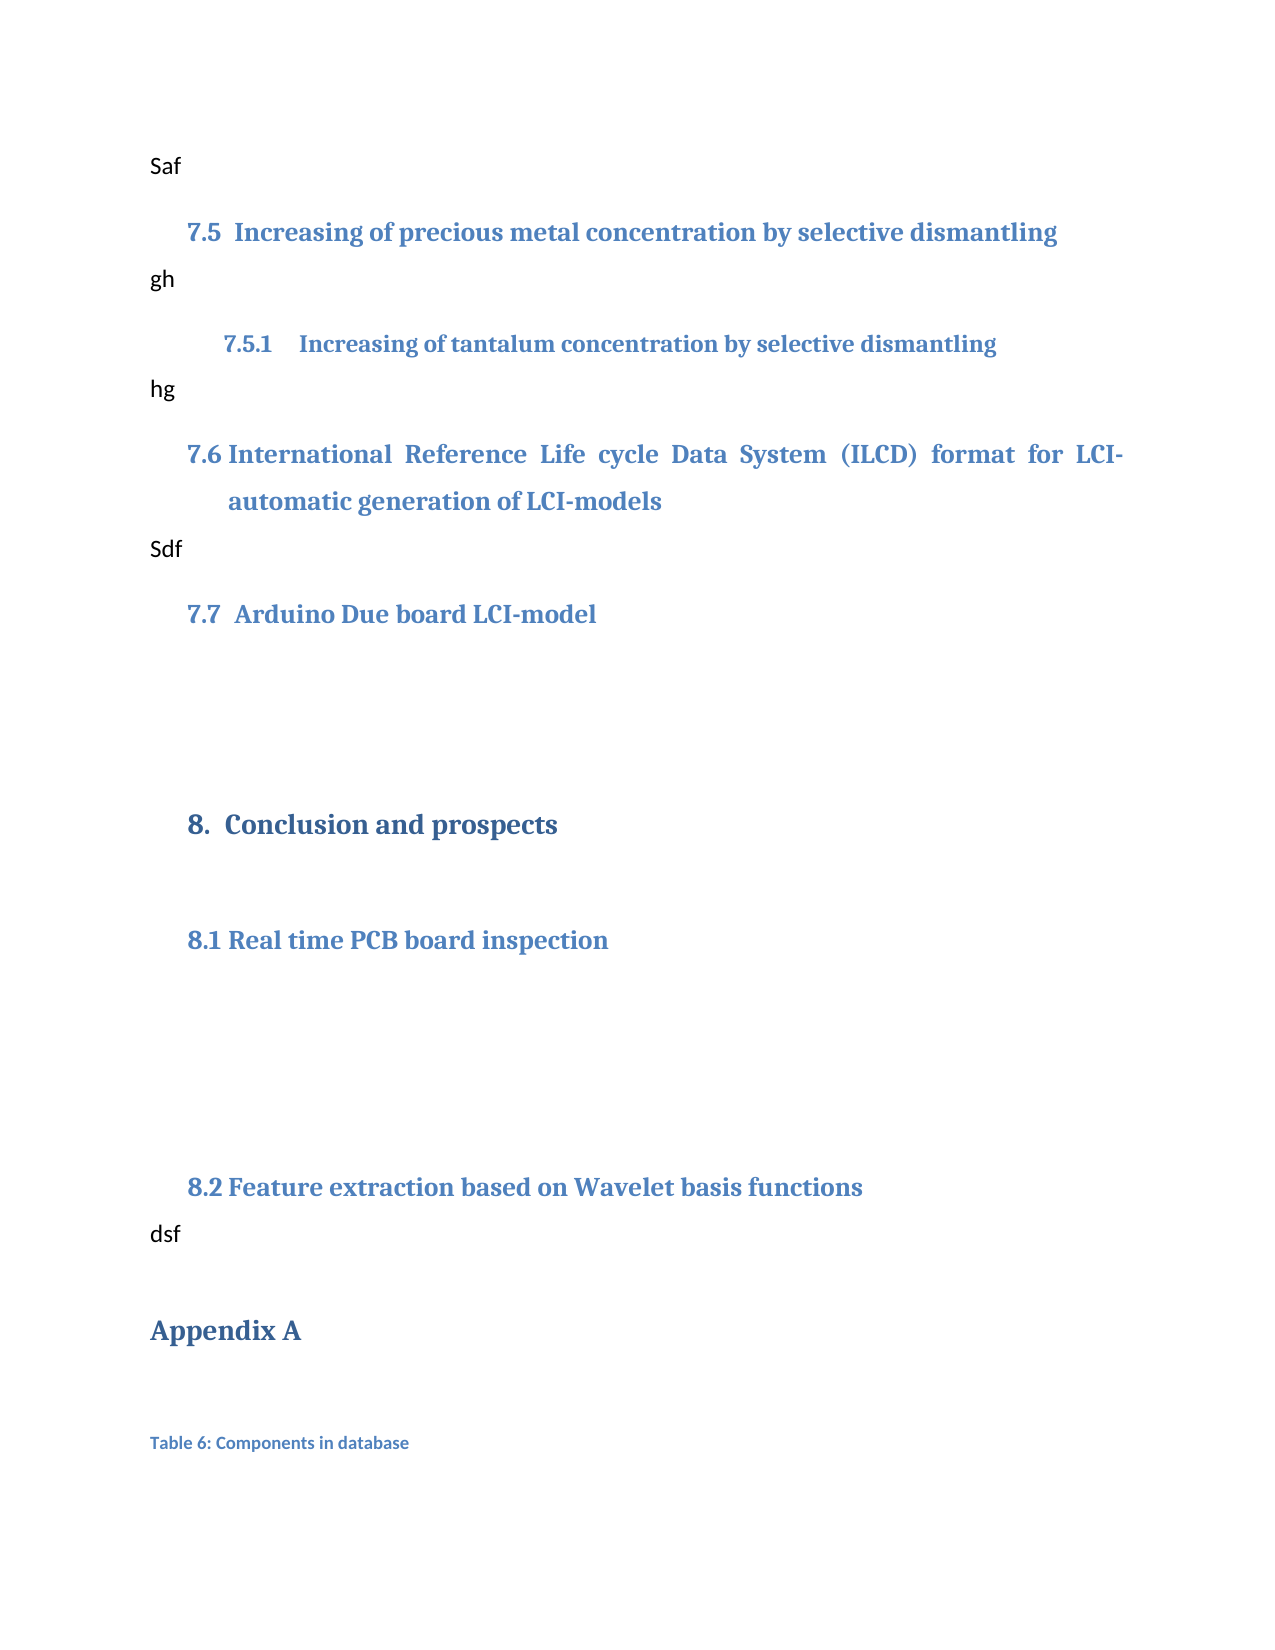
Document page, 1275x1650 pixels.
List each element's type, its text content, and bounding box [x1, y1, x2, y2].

subtitle Real time PCB board inspection [187, 925, 1125, 956]
text dsf [150, 1218, 1125, 1249]
subtitle Increasing of tantalum concentration by selective dismantling [224, 330, 1125, 358]
text hg [150, 373, 1125, 403]
text gh [150, 263, 1125, 294]
text Saf [150, 150, 1125, 181]
subtitle Arduino Due board LCI-model [187, 599, 1125, 631]
subtitle Appendix A [150, 1314, 1125, 1347]
text Sdf [150, 533, 1125, 563]
subtitle International Reference Life cycle Data System (ILCD) format for LCI-automatic generation of LCI-models [187, 439, 1125, 517]
subtitle Conclusion and prospects [187, 808, 1125, 842]
subtitle Increasing of precious metal concentration by selective dismantling [187, 217, 1125, 248]
subtitle Feature extraction based on Wavelet basis functions [187, 1172, 1125, 1203]
